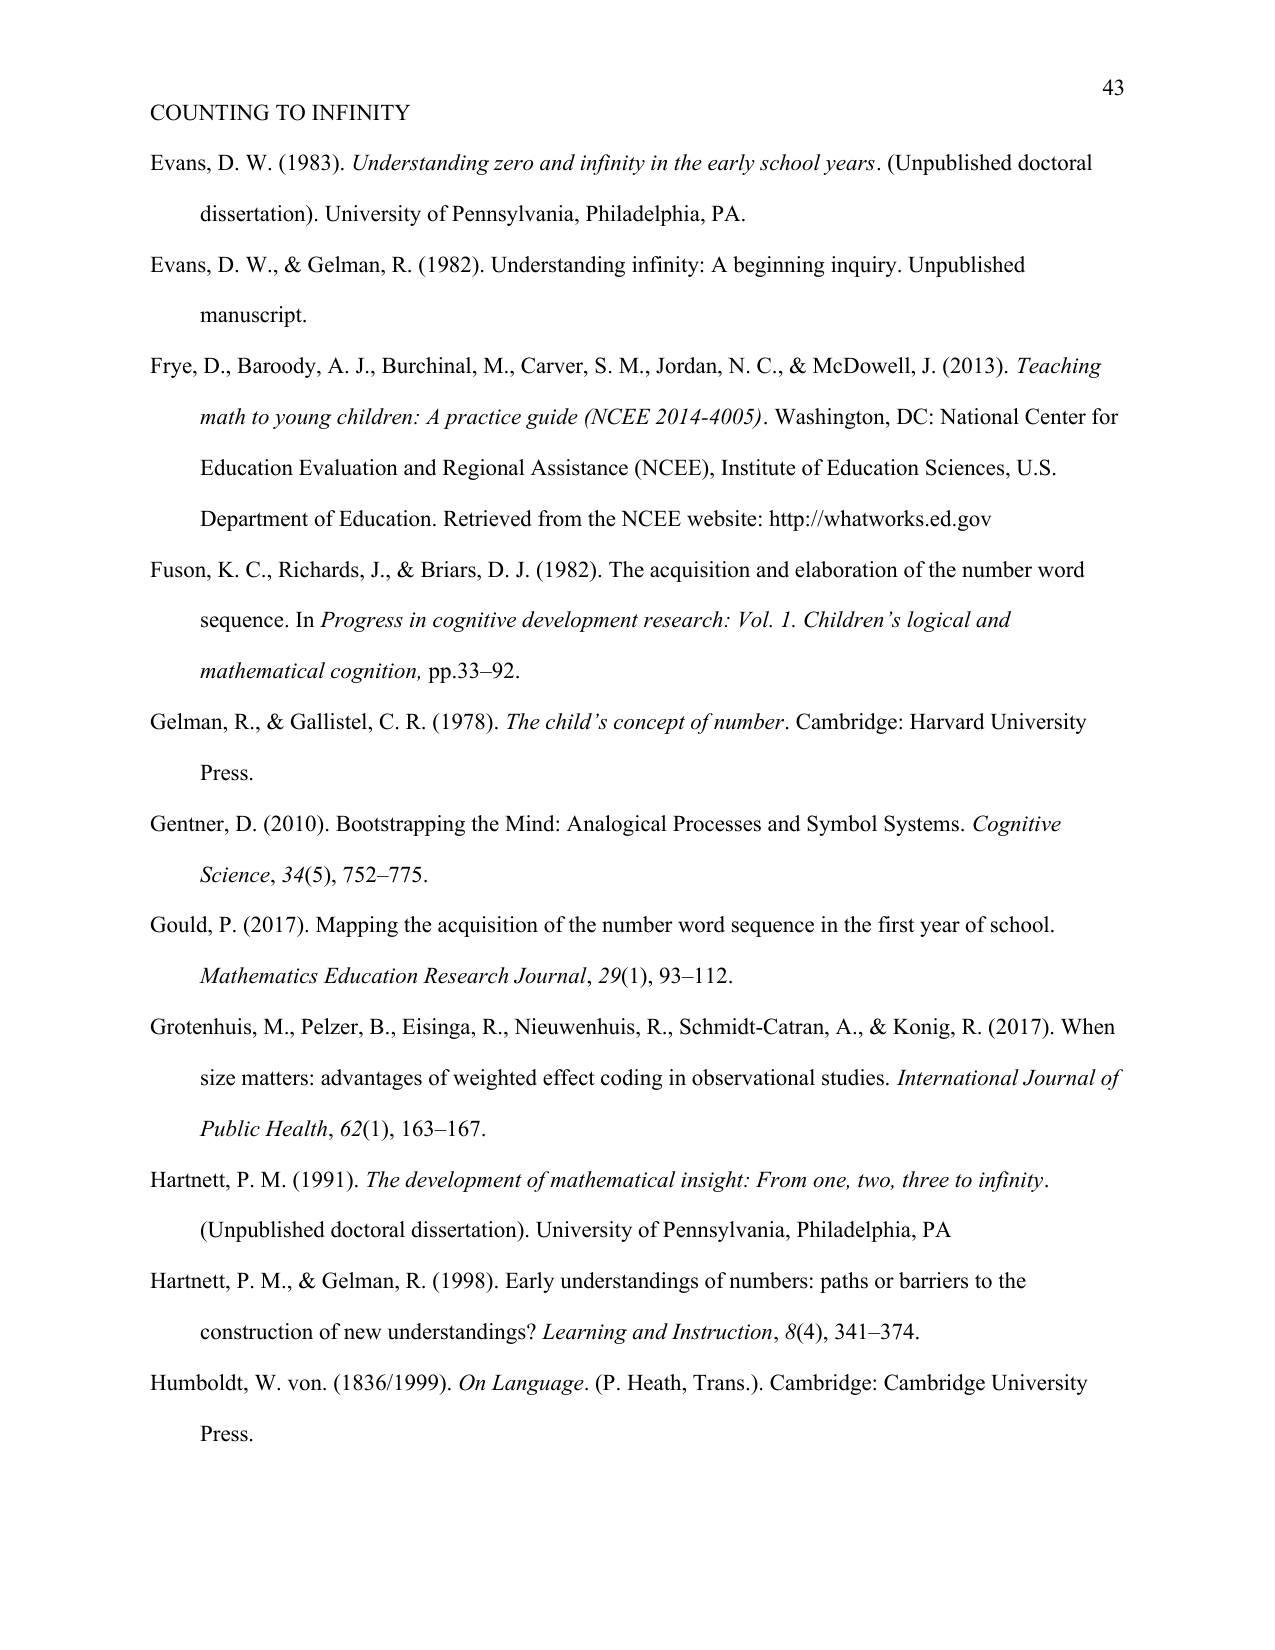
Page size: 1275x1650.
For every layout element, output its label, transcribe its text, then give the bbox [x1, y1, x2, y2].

text Evans, D. W. (1983). Understanding zero and infinity in the early school years. (Unpublished doctoral dissertation). University of Pennsylvania, Philadelphia, PA. [150, 150, 1125, 226]
text Hartnett, P. M., & Gelman, R. (1998). Early understandings of numbers: paths or barriers to the construction of new understandings? Learning and Instruction, 8(4), 341–374. [150, 1268, 1125, 1344]
text Grotenhuis, M., Pelzer, B., Eisinga, R., Nieuwenhuis, R., Schmidt-Catran, A., & Konig, R. (2017). When size matters: advantages of weighted effect coding in observational studies. International Journal of Public Health, 62(1), 163–167. [150, 1014, 1125, 1141]
text Gould, P. (2017). Mapping the acquisition of the number word sequence in the first year of school. Mathematics Education Research Journal, 29(1), 93–112. [150, 912, 1125, 989]
text Gelman, R., & Gallistel, C. R. (1978). The child’s concept of number. Cambridge: Harvard University Press. [150, 709, 1125, 785]
text Fuson, K. C., Richards, J., & Briars, D. J. (1982). The acquisition and elaboration of the number word sequence. In Progress in cognitive development research: Vol. 1. Children’s logical and mathematical cognition, pp.33–92. [150, 557, 1125, 684]
text Hartnett, P. M. (1991). The development of mathematical insight: From one, two, three to infinity. (Unpublished doctoral dissertation). University of Pennsylvania, Philadelphia, PA [150, 1167, 1125, 1243]
text Humboldt, W. von. (1836/1999). On Language. (P. Heath, Trans.). Cambridge: Cambridge University Press. [150, 1370, 1125, 1446]
text Evans, D. W., & Gelman, R. (1982). Understanding infinity: A beginning inquiry. Unpublished manuscript. [150, 252, 1125, 328]
text Frye, D., Baroody, A. J., Burchinal, M., Carver, S. M., Jordan, N. C., & McDowell, J. (2013). Teaching math to young children: A practice guide (NCEE 2014-4005). Washington, DC: National Center for Education Evaluation and Regional Assistance (NCEE), Institute of Education Sciences, U.S. Department of Education. Retrieved from the NCEE website: http://whatworks.ed.gov [150, 353, 1125, 531]
text Gentner, D. (2010). Bootstrapping the Mind: Analogical Processes and Symbol Systems. Cognitive Science, 34(5), 752–775. [150, 811, 1125, 887]
